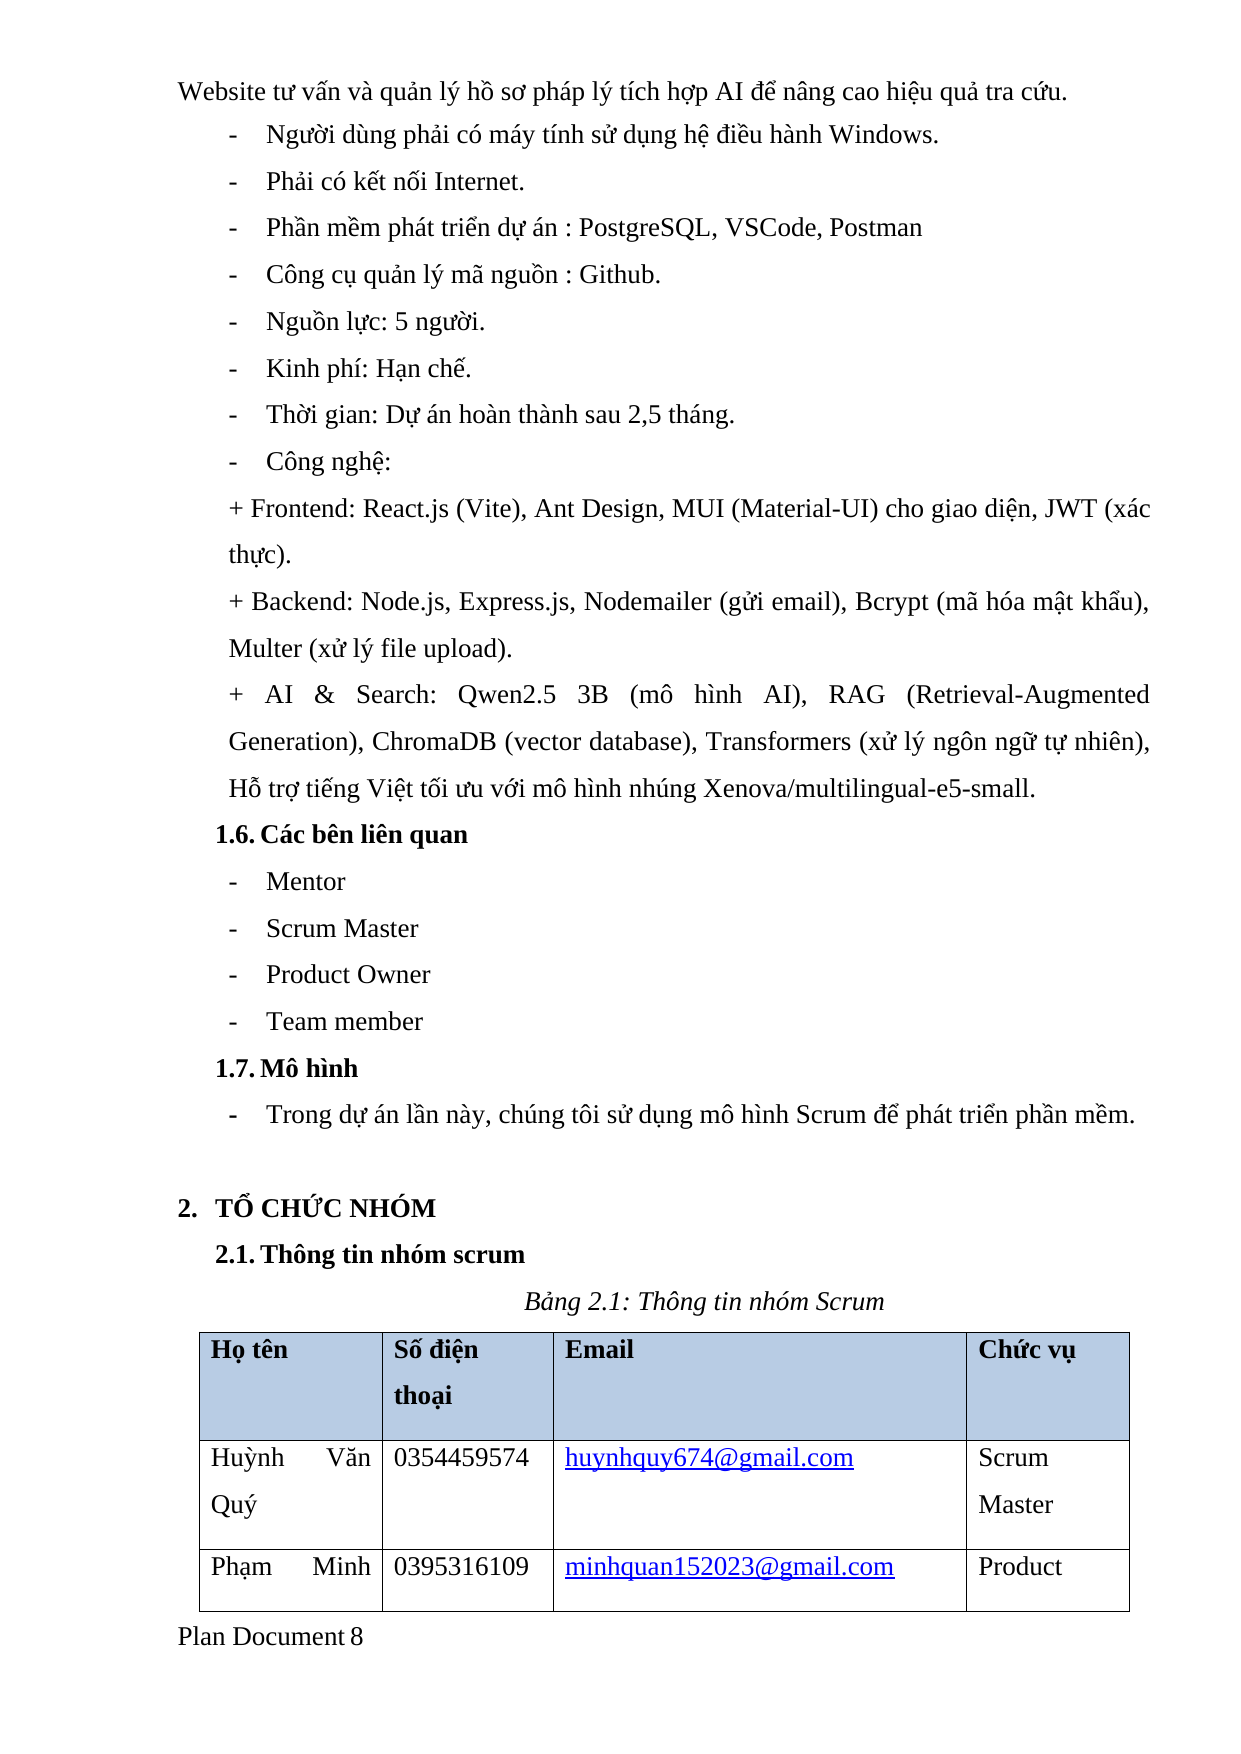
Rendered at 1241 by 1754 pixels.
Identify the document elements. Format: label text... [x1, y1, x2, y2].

list Công nghệ: [228, 445, 1152, 476]
table_cell 0354459574 [383, 1441, 553, 1549]
table_cell 0395316109 [383, 1550, 553, 1611]
list TỔ CHỨC NHÓM [177, 1192, 1152, 1223]
table_cell huynhquy674@gmail.com [554, 1441, 966, 1549]
list Team member [228, 1005, 1152, 1036]
table_cell Scrum Master [967, 1441, 1129, 1549]
text Bảng 2.1: Thông tin nhóm Scrum [260, 1285, 1152, 1316]
table_header Họ tên [200, 1333, 382, 1440]
list Người dùng phải có máy tính sử dụng hệ điều hành Windows. [228, 118, 1152, 149]
text + Frontend: React.js (Vite), Ant Design, MUI (Material-UI) cho giao diện, JWT (xác thực). [228, 492, 1152, 569]
list Công cụ quản lý mã nguồn : Github. [228, 258, 1152, 289]
list Mô hình [215, 1052, 1152, 1083]
text + AI & Search: Qwen2.5 3B (mô hình AI), RAG (Retrieval-Augmented Generation), ChromaDB (vector database), Transformers (xử lý ngôn ngữ tự nhiên), Hỗ trợ tiếng Việt tối ưu với mô hình nhúng Xenova/multilingual-e5-small. [228, 678, 1152, 803]
table_cell Huỳnh Văn Quý [200, 1441, 382, 1549]
list Phần mềm phát triển dự án : PostgreSQL, VSCode, Postman [228, 211, 1152, 243]
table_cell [554, 1550, 966, 1611]
table_header Email [554, 1333, 966, 1440]
table_cell Product Owner [967, 1550, 1129, 1611]
list Trong dự án lần này, chúng tôi sử dụng mô hình Scrum để phát triển phần mềm. [228, 1098, 1152, 1129]
list Kinh phí: Hạn chế. [228, 352, 1152, 383]
list Các bên liên quan [215, 818, 1152, 849]
table_header Số điện thoại [383, 1333, 553, 1440]
table_header Chức vụ [967, 1333, 1129, 1440]
table_cell Phạm Minh Quân [200, 1550, 382, 1611]
list Thời gian: Dự án hoàn thành sau 2,5 tháng. [228, 398, 1152, 429]
list Product Owner [228, 958, 1152, 989]
list Nguồn lực: 5 người. [228, 305, 1152, 336]
list Phải có kết nối Internet. [228, 165, 1152, 196]
list Thông tin nhóm scrum [215, 1238, 1152, 1269]
list Scrum Master [228, 912, 1152, 943]
list Mentor [228, 865, 1152, 896]
text + Backend: Node.js, Express.js, Nodemailer (gửi email), Bcrypt (mã hóa mật khẩu), Multer (xử lý file upload). [228, 585, 1152, 663]
